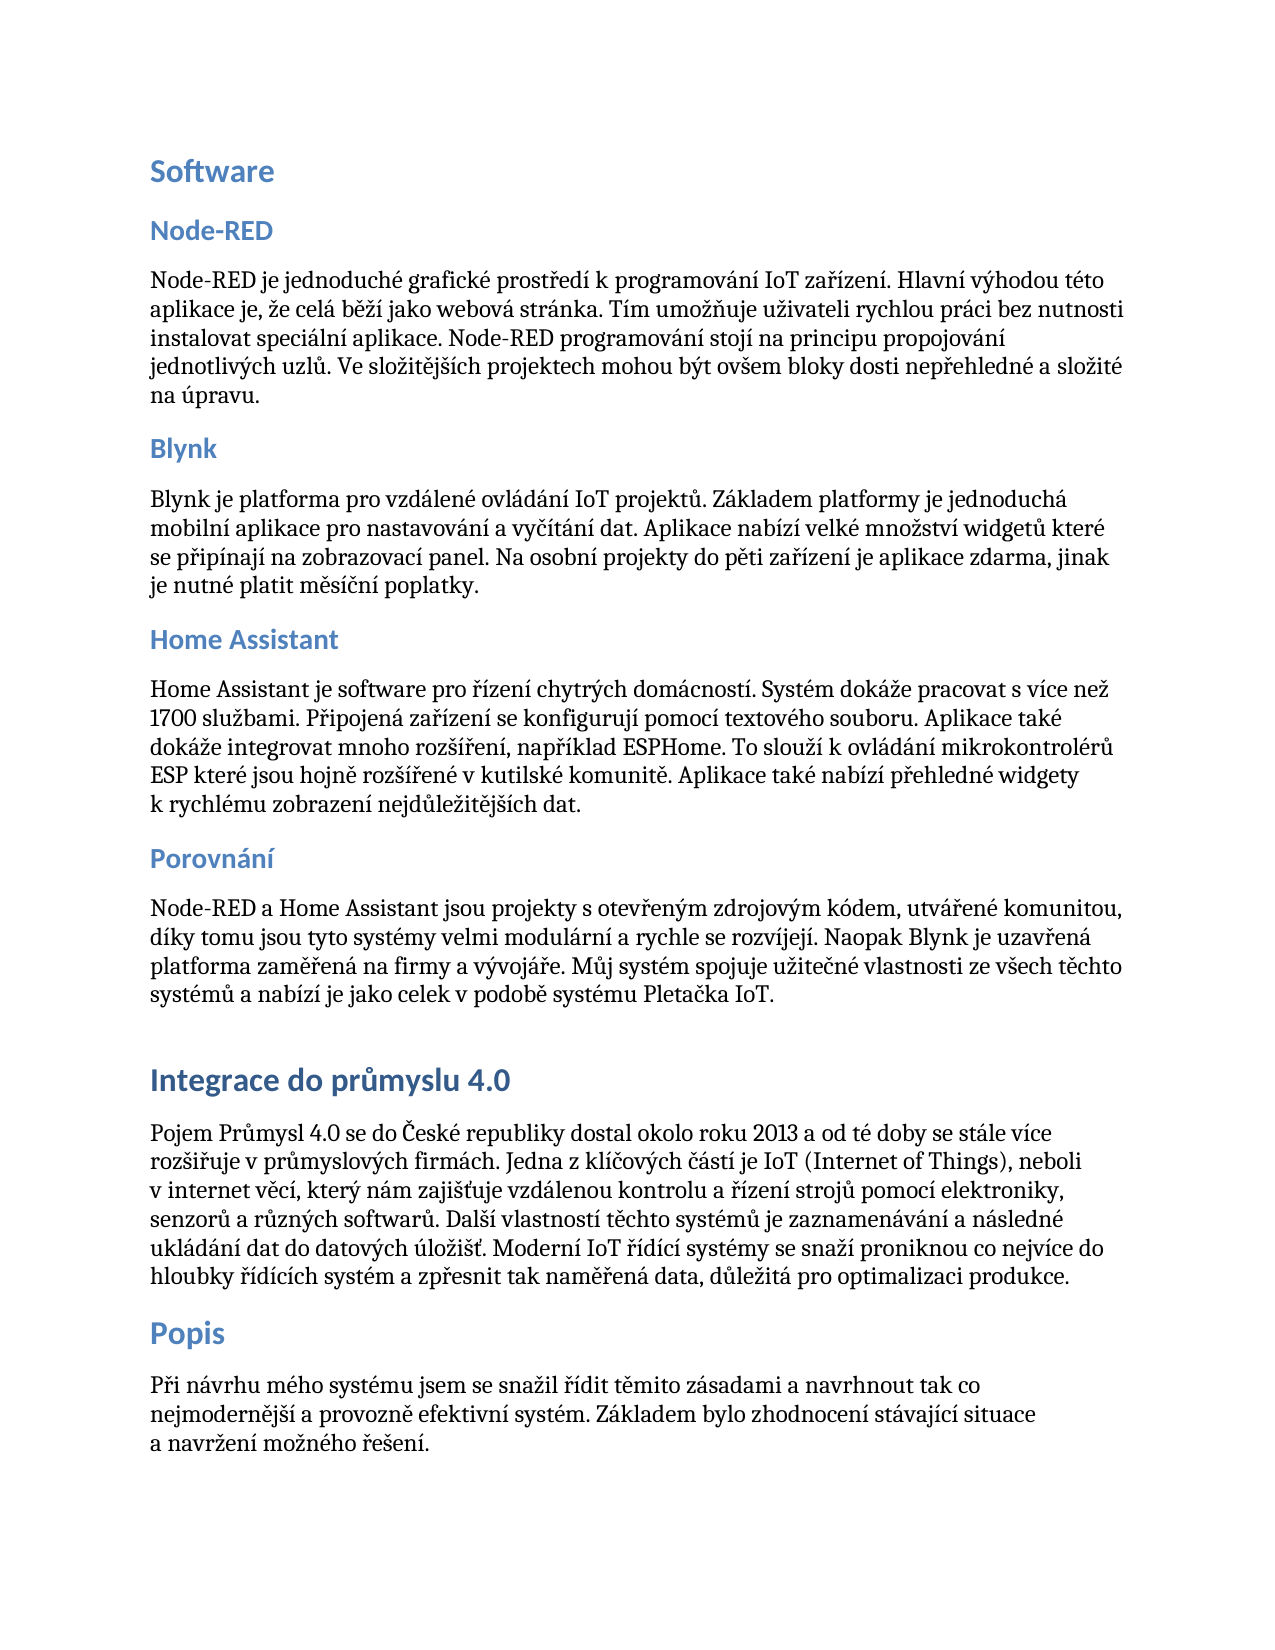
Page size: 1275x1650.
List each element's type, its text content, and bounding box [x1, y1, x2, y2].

text Při návrhu mého systému jsem se snažil řídit těmito zásadami a navrhnout tak co nejmodernější a provozně efektivní systém. Základem bylo zhodnocení stávající situace a navržení možného řešení. [150, 1371, 1125, 1458]
subtitle Software [150, 150, 1125, 191]
subtitle Home Assistant [150, 621, 1125, 656]
text Home Assistant je software pro řízení chytrých domácností. Systém dokáže pracovat s více než 1700 službami. Připojená zařízení se konfigurují pomocí textového souboru. Aplikace také dokáže integrovat mnoho rozšíření, například ESPHome. To slouží k ovládání mikrokontrolérů ESP které jsou hojně rozšířené v kutilské komunitě. Aplikace také nabízí přehledné widgety k rychlému zobrazení nejdůležitějších dat. [150, 675, 1125, 819]
subtitle Integrace do průmyslu 4.0 [150, 1059, 1125, 1100]
text Node-RED a Home Assistant jsou projekty s otevřeným zdrojovým kódem, utvářené komunitou, díky tomu jsou tyto systémy velmi modulární a rychle se rozvíjejí. Naopak Blynk je uzavřená platforma zaměřená na firmy a vývojáře. Můj systém spojuje užitečné vlastnosti ze všech těchto systémů a nabízí je jako celek v podobě systému Pletačka IoT. [150, 894, 1125, 1009]
subtitle Porovnání [150, 840, 1125, 875]
subtitle Node-RED [150, 212, 1125, 247]
subtitle Blynk [150, 431, 1125, 466]
text Node-RED je jednoduché grafické prostředí k programování IoT zařízení. Hlavní výhodou této aplikace je, že celá běží jako webová stránka. Tím umožňuje uživateli rychlou práci bez nutnosti instalovat speciální aplikace. Node-RED programování stojí na principu propojování jednotlivých uzlů. Ve složitějších projektech mohou být ovšem bloky dosti nepřehledné a složité na úpravu. [150, 266, 1125, 410]
text Pojem Průmysl 4.0 se do České republiky dostal okolo roku 2013 a od té doby se stále více rozšiřuje v průmyslových firmách. Jedna z klíčových částí je IoT (Internet of Things), neboli v internet věcí, který nám zajišťuje vzdálenou kontrolu a řízení strojů pomocí elektroniky, senzorů a různých softwarů. Další vlastností těchto systémů je zaznamenávání a následné ukládání dat do datových úložišť. Moderní IoT řídící systémy se snaží proniknou co nejvíce do hloubky řídících systém a zpřesnit tak naměřená data, důležitá pro optimalizaci produkce. [150, 1118, 1125, 1291]
text Blynk je platforma pro vzdálené ovládání IoT projektů. Základem platformy je jednoduchá mobilní aplikace pro nastavování a vyčítání dat. Aplikace nabízí velké množství widgetů které se připínají na zobrazovací panel. Na osobní projekty do pěti zařízení je aplikace zdarma, jinak je nutné platit měsíční poplatky. [150, 485, 1125, 600]
subtitle Popis [150, 1312, 1125, 1353]
